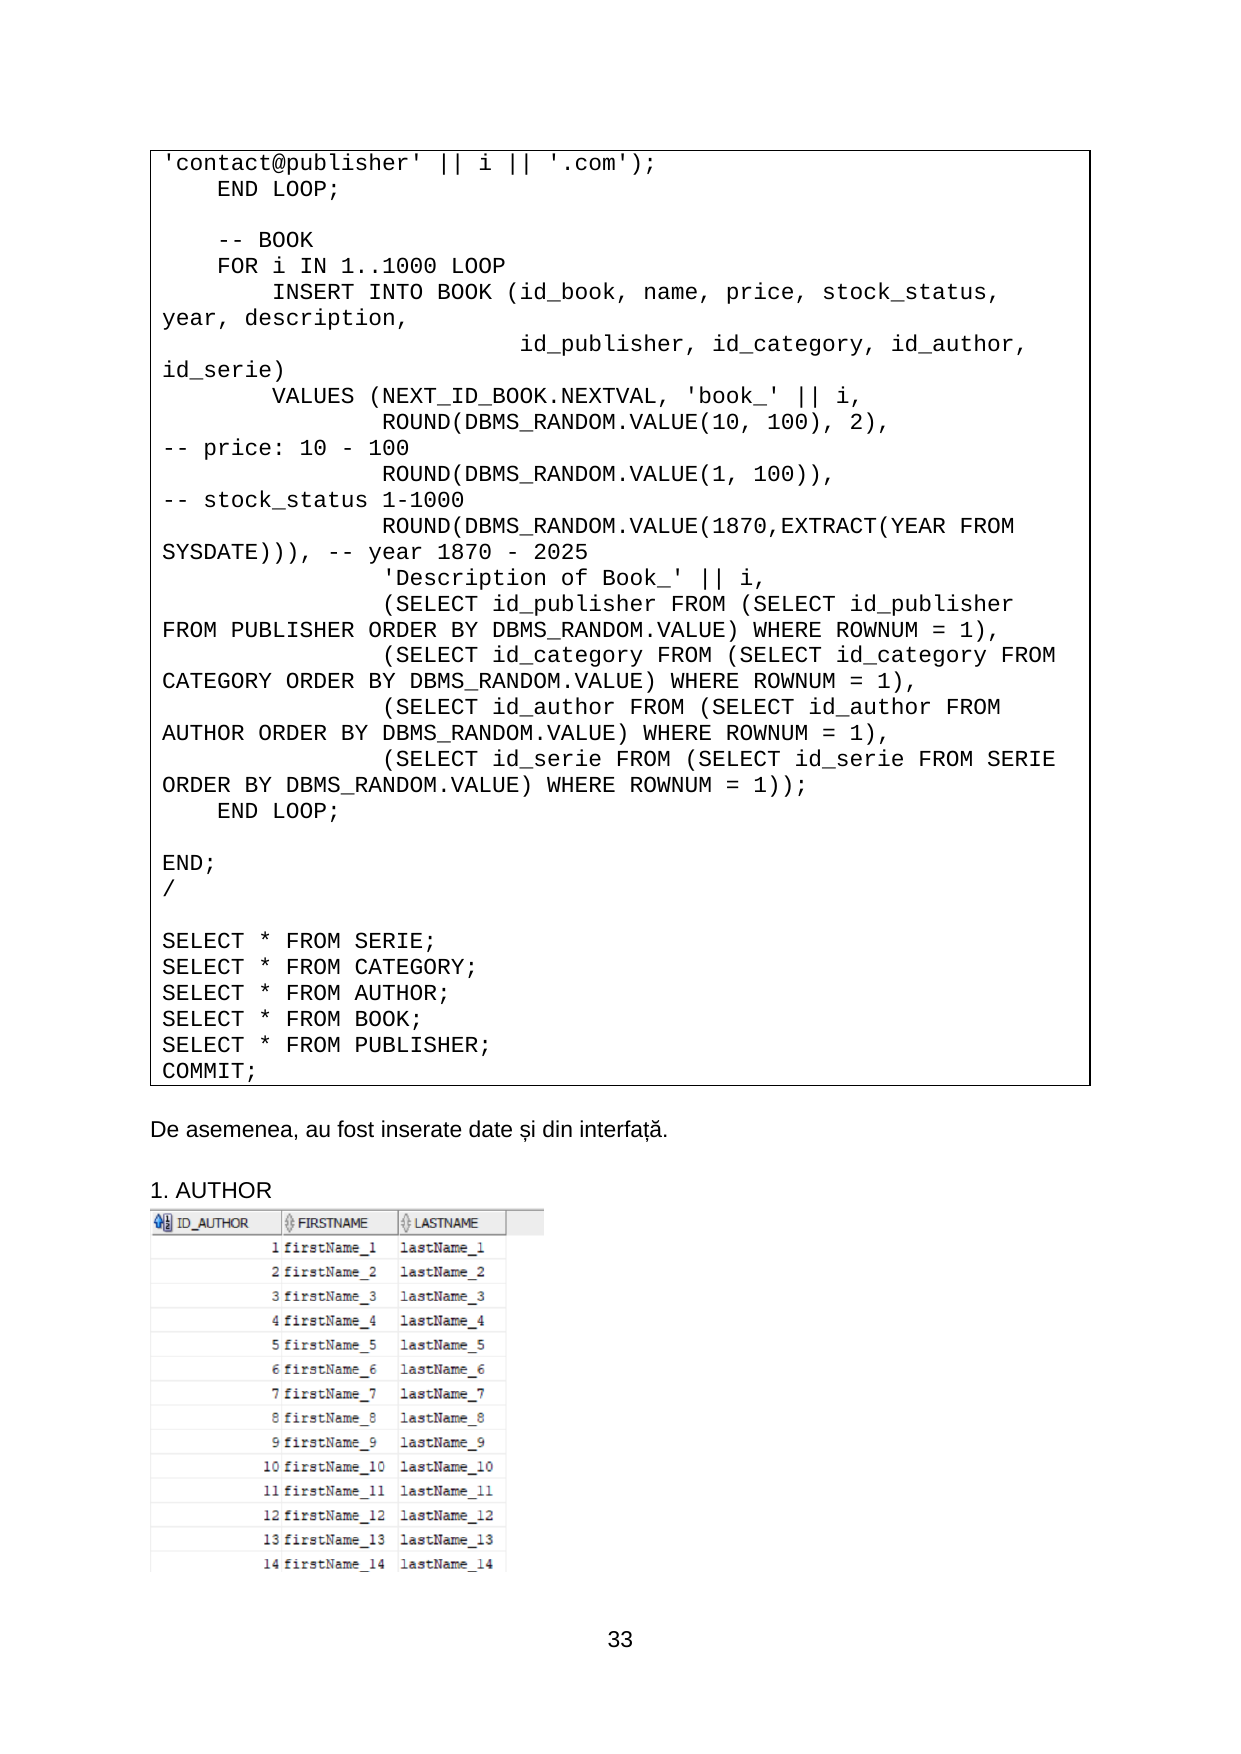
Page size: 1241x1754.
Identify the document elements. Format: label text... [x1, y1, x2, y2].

text 1. AUTHOR [150, 1177, 1090, 1203]
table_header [151, 151, 1089, 1085]
picture [150, 1207, 544, 1572]
text De asemenea, au fost inserate date și din interfață. [150, 1116, 1090, 1143]
